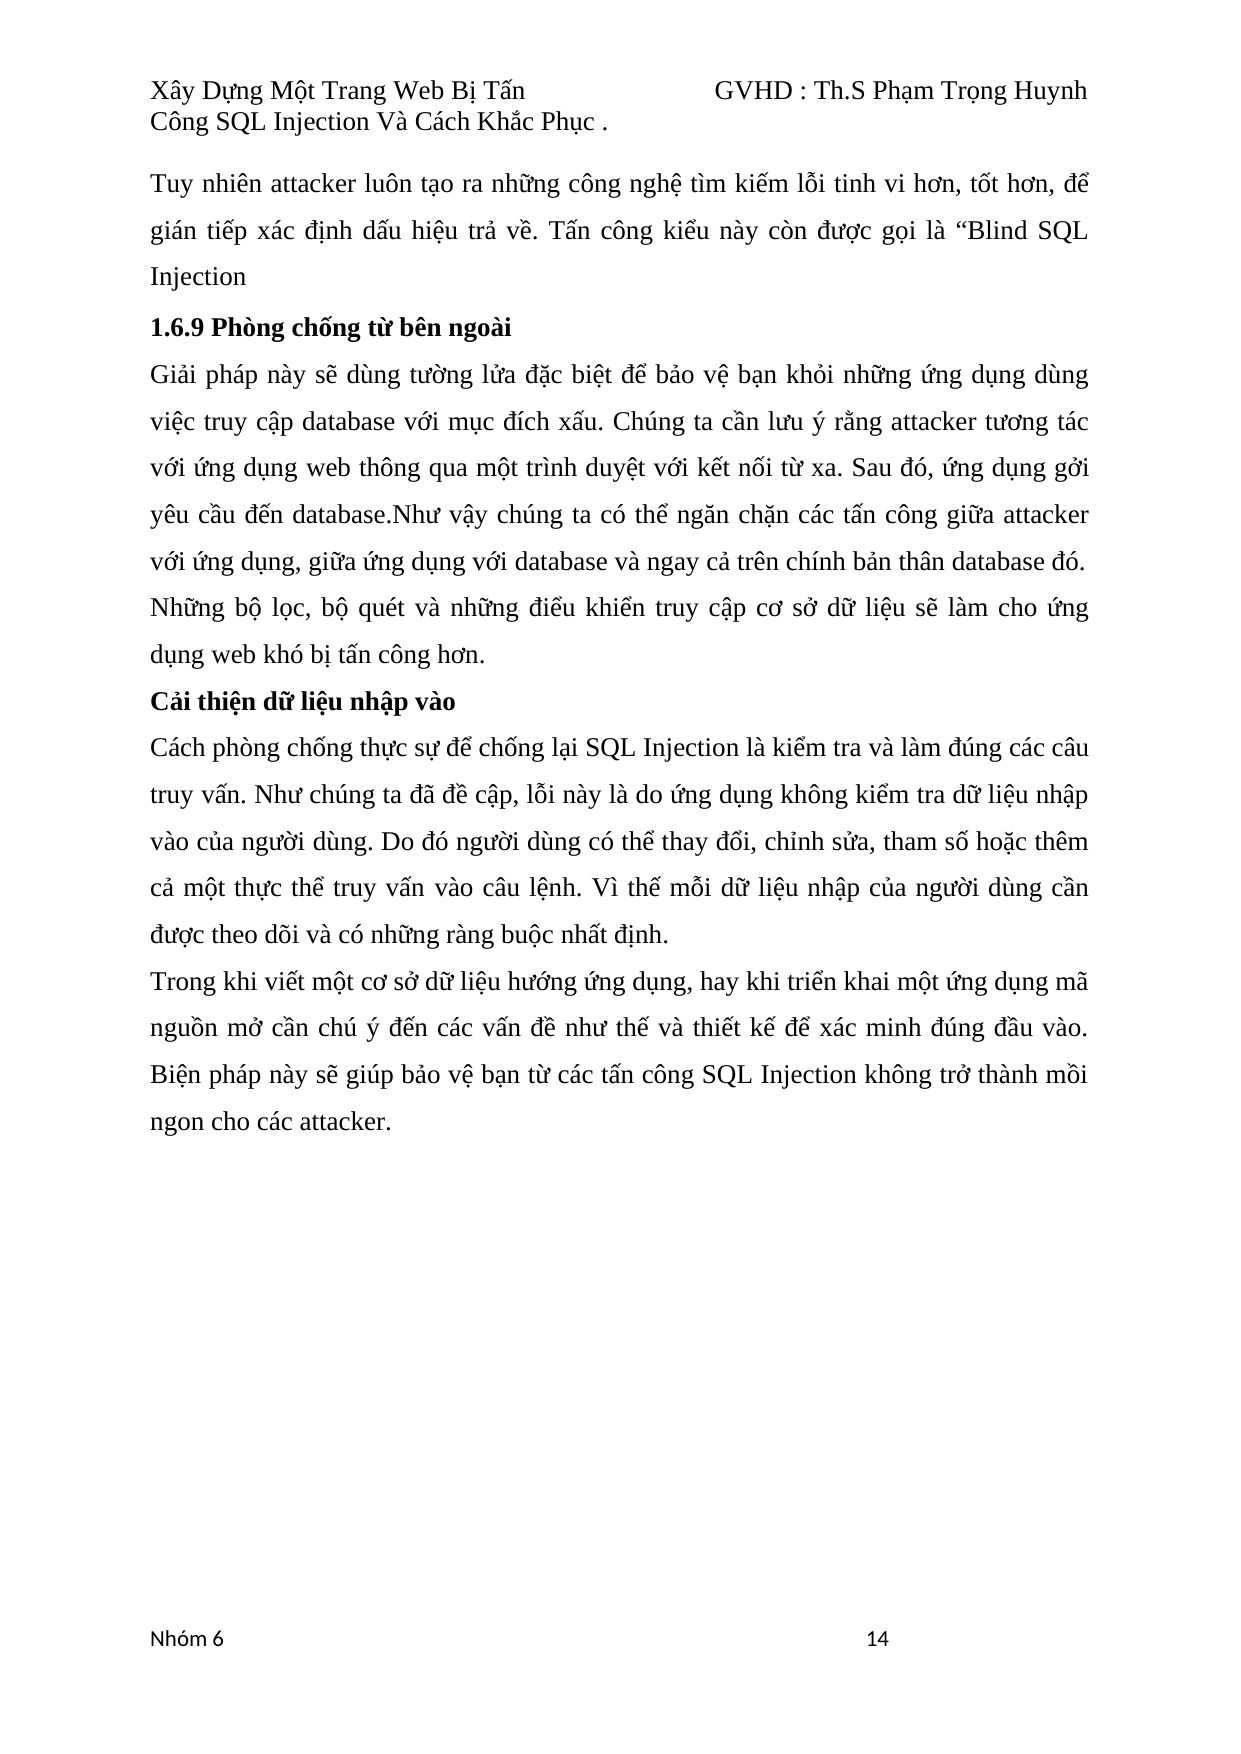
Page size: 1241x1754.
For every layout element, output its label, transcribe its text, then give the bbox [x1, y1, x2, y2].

text Tuy nhiên attacker luôn tạo ra những công nghệ tìm kiếm lỗi tinh vi hơn, tốt hơn, để gián tiếp xác định dấu hiệu trả về. Tấn công kiểu này còn được gọi là “Blind SQL Injection [150, 167, 1090, 292]
text Cách phòng chống thực sự để chống lại SQL Injection là kiểm tra và làm đúng các câu truy vấn. Như chúng ta đã đề cập, lỗi này là do ứng dụng không kiểm tra dữ liệu nhập vào của người dùng. Do đó người dùng có thể thay đổi, chỉnh sửa, tham số hoặc thêm cả một thực thể truy vấn vào câu lệnh. Vì thế mỗi dữ liệu nhập của người dùng cần được theo dõi và có những ràng buộc nhất định. [150, 731, 1090, 949]
text Những bộ lọc, bộ quét và những điểu khiển truy cập cơ sở dữ liệu sẽ làm cho ứng dụng web khó bị tấn công hơn. [150, 591, 1090, 669]
text Giải pháp này sẽ dùng tường lửa đặc biệt để bảo vệ bạn khỏi những ứng dụng dùng việc truy cập database với mục đích xấu. Chúng ta cần lưu ý rằng attacker tương tác với ứng dụng web thông qua một trình duyệt với kết nối từ xa. Sau đó, ứng dụng gởi yêu cầu đến database.Như vậy chúng ta có thể ngăn chặn các tấn công giữa attacker với ứng dụng, giữa ứng dụng với database và ngay cả trên chính bản thân database đó. [150, 358, 1090, 576]
subtitle 1.6.9 Phòng chống từ bên ngoài [150, 311, 1090, 342]
text Cải thiện dữ liệu nhập vào [150, 685, 1090, 716]
text Trong khi viết một cơ sở dữ liệu hướng ứng dụng, hay khi triển khai một ứng dụng mã nguồn mở cần chú ý đến các vấn đề như thế và thiết kế để xác minh đúng đầu vào. Biện pháp này sẽ giúp bảo vệ bạn từ các tấn công SQL Injection không trở thành mồi ngon cho các attacker. [150, 965, 1090, 1136]
